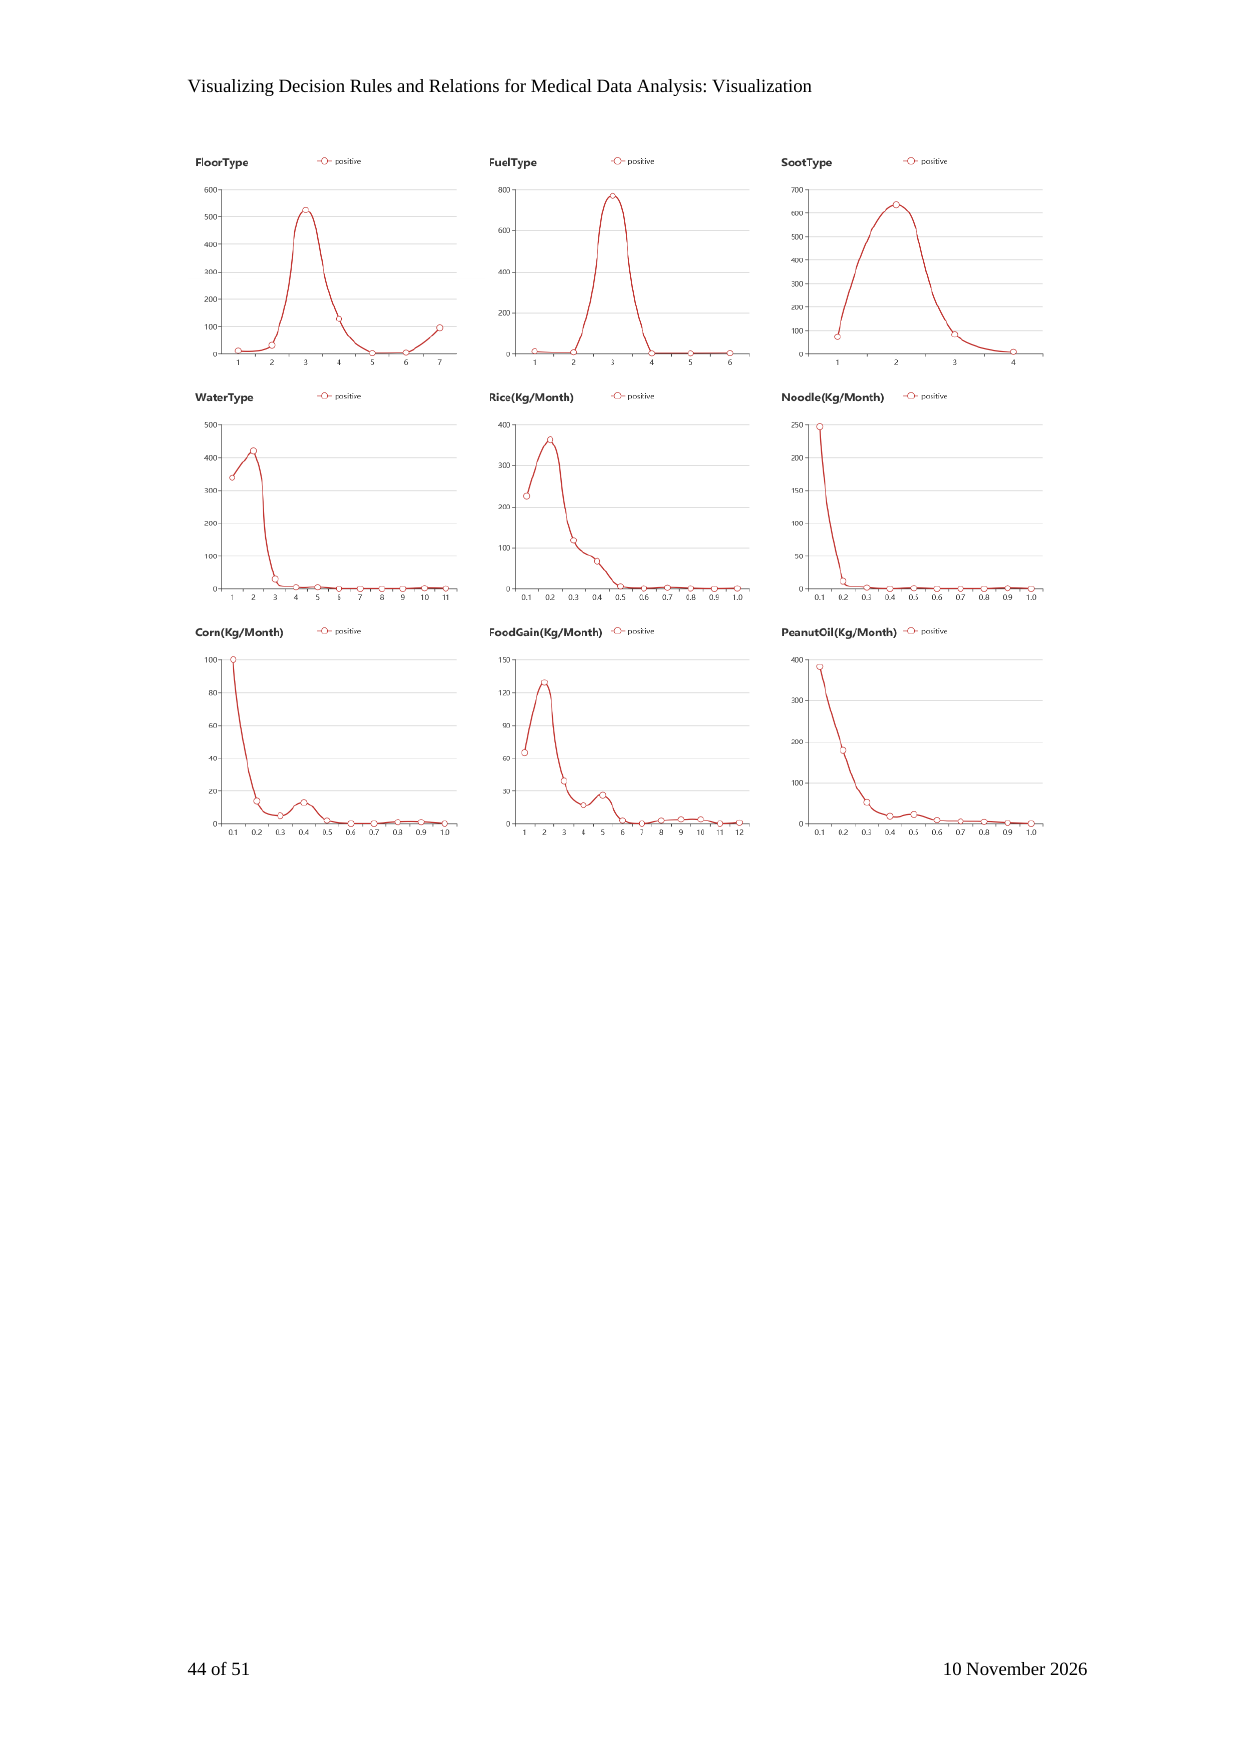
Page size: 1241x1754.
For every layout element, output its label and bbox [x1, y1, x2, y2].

picture [187, 150, 1053, 852]
